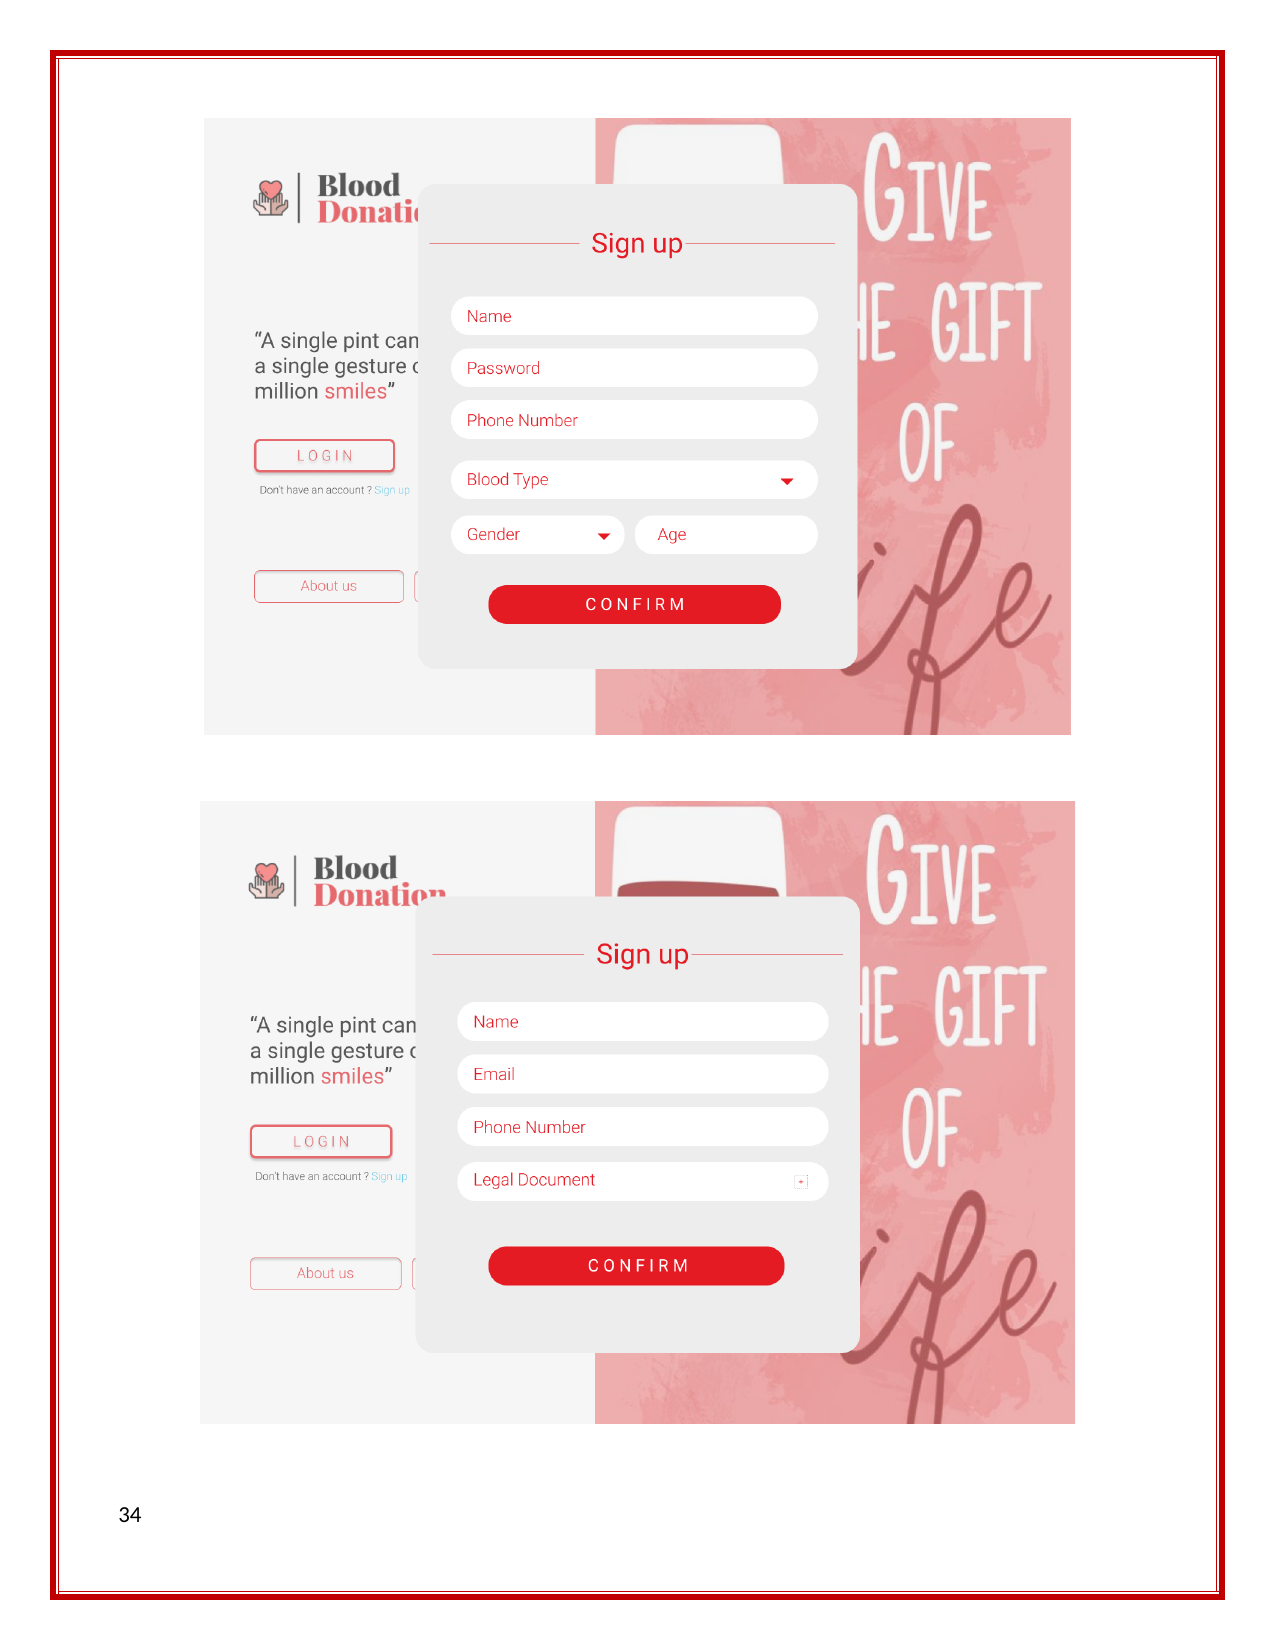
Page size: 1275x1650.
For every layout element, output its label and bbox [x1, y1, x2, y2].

picture [199, 801, 1076, 1424]
picture [204, 118, 1071, 735]
